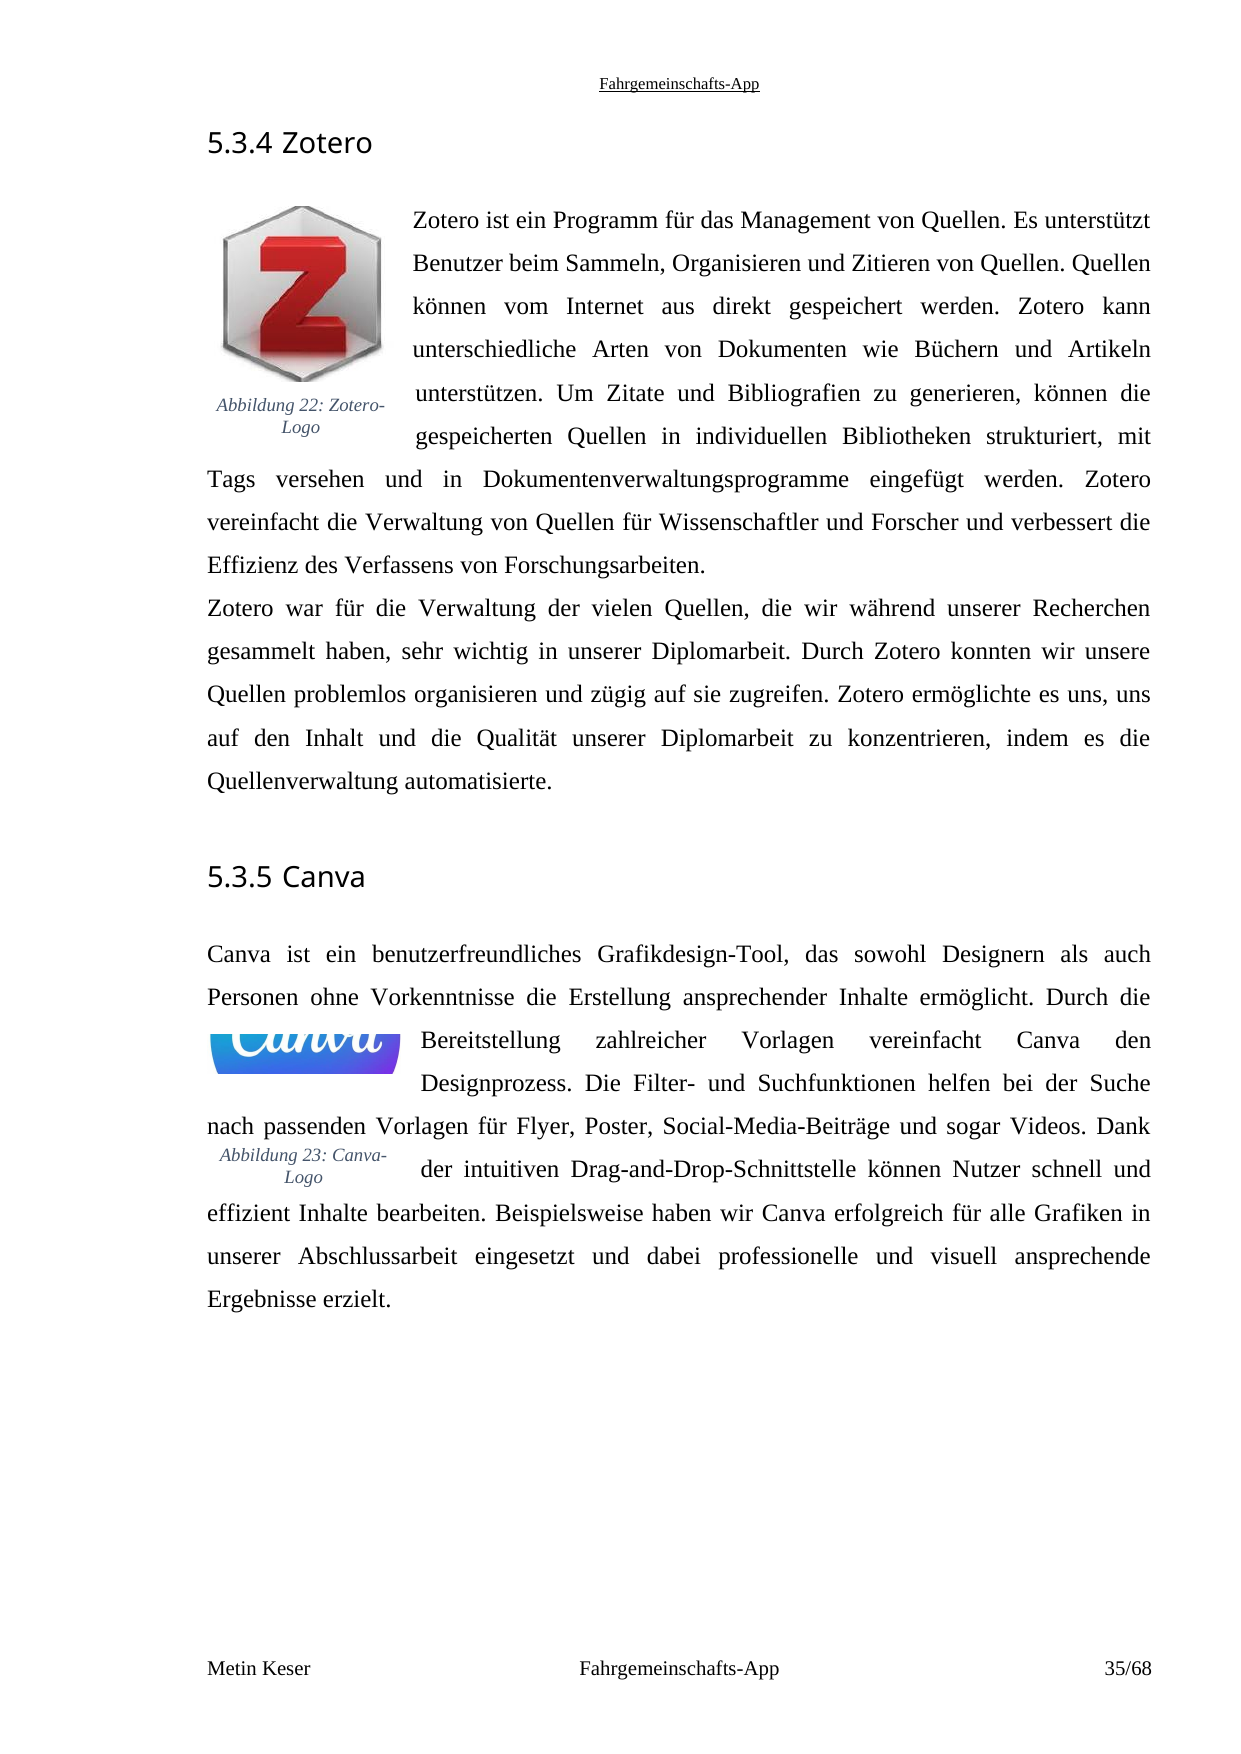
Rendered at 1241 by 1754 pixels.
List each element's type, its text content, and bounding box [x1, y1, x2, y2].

picture [206, 1034, 402, 1074]
text Zotero ist ein Programm für das Management von Quellen. Es unterstützt Benutzer beim Sammeln, Organisieren und Zitieren von Quellen. Quellen können vom Internet aus direkt gespeichert werden. Zotero kann unterschiedliche Arten von Dokumenten wie Büchern und Artikeln unterstützen. Um Zitate und Bibliografien zu generieren, können die gespeicherten Quellen in individuellen Bibliotheken strukturiert, mit Tags versehen und in Dokumentenverwaltungsprogramme eingefügt werden. Zotero vereinfacht die Verwaltung von Quellen für Wissenschaftler und Forscher und verbessert die Effizienz des Verfassens von Forschungsarbeiten. [207, 205, 1152, 579]
picture [206, 206, 394, 382]
subtitle Canva [207, 856, 1152, 896]
text Zotero war für die Verwaltung der vielen Quellen, die wir während unserer Recherchen gesammelt haben, sehr wichtig in unserer Diplomarbeit. Durch Zotero konnten wir unsere Quellen problemlos organisieren und zügig auf sie zugreifen. Zotero ermöglichte es uns, uns auf den Inhalt und die Qualität unserer Diplomarbeit zu konzentrieren, indem es die Quellenverwaltung automatisierte. [207, 593, 1152, 794]
subtitle Zotero [207, 122, 1152, 162]
text Canva ist ein benutzerfreundliches Grafikdesign-Tool, das sowohl Designern als auch Personen ohne Vorkenntnisse die Erstellung ansprechender Inhalte ermöglicht. Durch die Bereitstellung zahlreicher Vorlagen vereinfacht Canva den Designprozess. Die Filter- und Suchfunktionen helfen bei der Suche nach passenden Vorlagen für Flyer, Poster, Social-Media-Beiträge und sogar Videos. Dank der intuitiven Drag-and-Drop-Schnittstelle können Nutzer schnell und effizient Inhalte bearbeiten. Beispielsweise haben wir Canva erfolgreich für alle Grafiken in unserer Abschlussarbeit eingesetzt und dabei professionelle und visuell ansprechende Ergebnisse erzielt. [207, 939, 1152, 1313]
